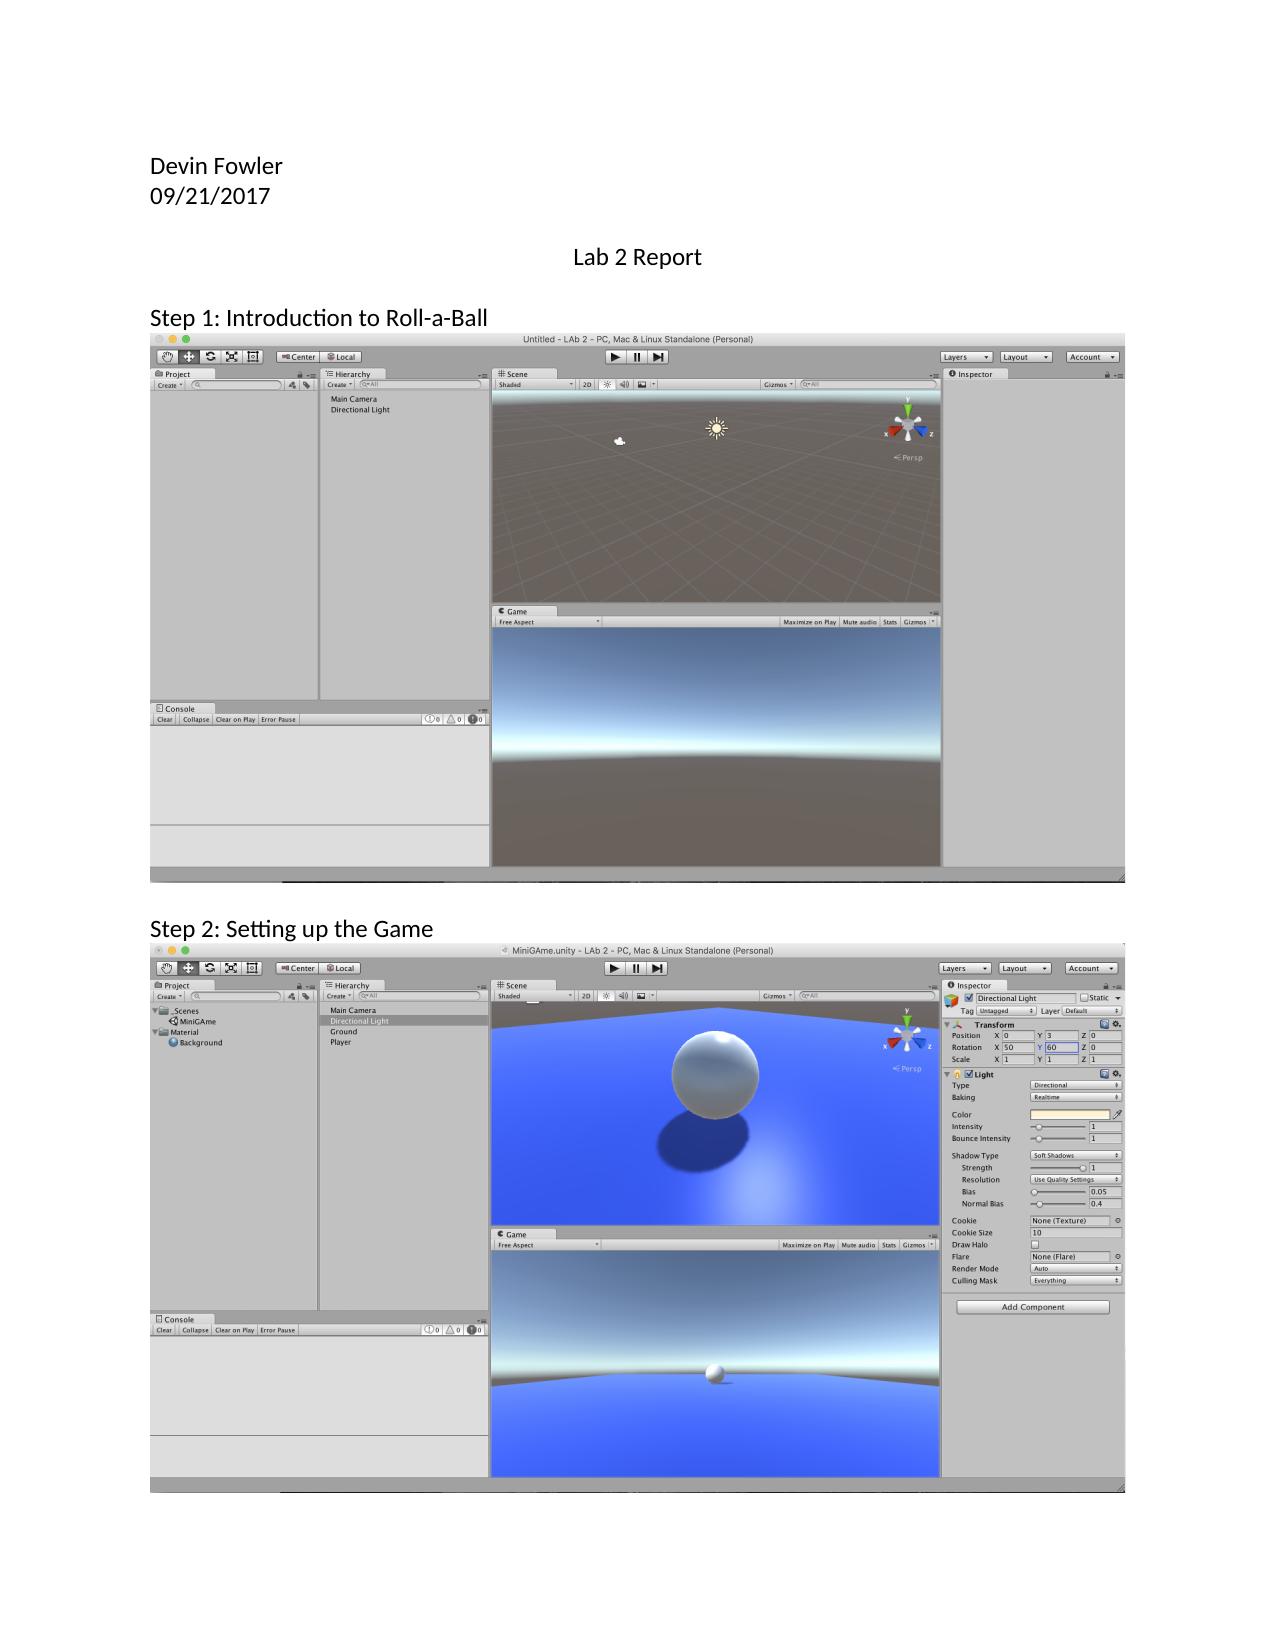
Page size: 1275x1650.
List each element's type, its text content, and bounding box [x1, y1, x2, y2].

text Step 2: Setting up the Game [150, 913, 1125, 943]
text Devin Fowler [150, 150, 1125, 181]
picture [150, 943, 1125, 1493]
text Lab 2 Report [150, 242, 1125, 272]
picture [150, 333, 1125, 883]
text Step 1: Introduction to Roll-a-Ball [150, 303, 1125, 333]
text 09/21/2017 [150, 181, 1125, 211]
